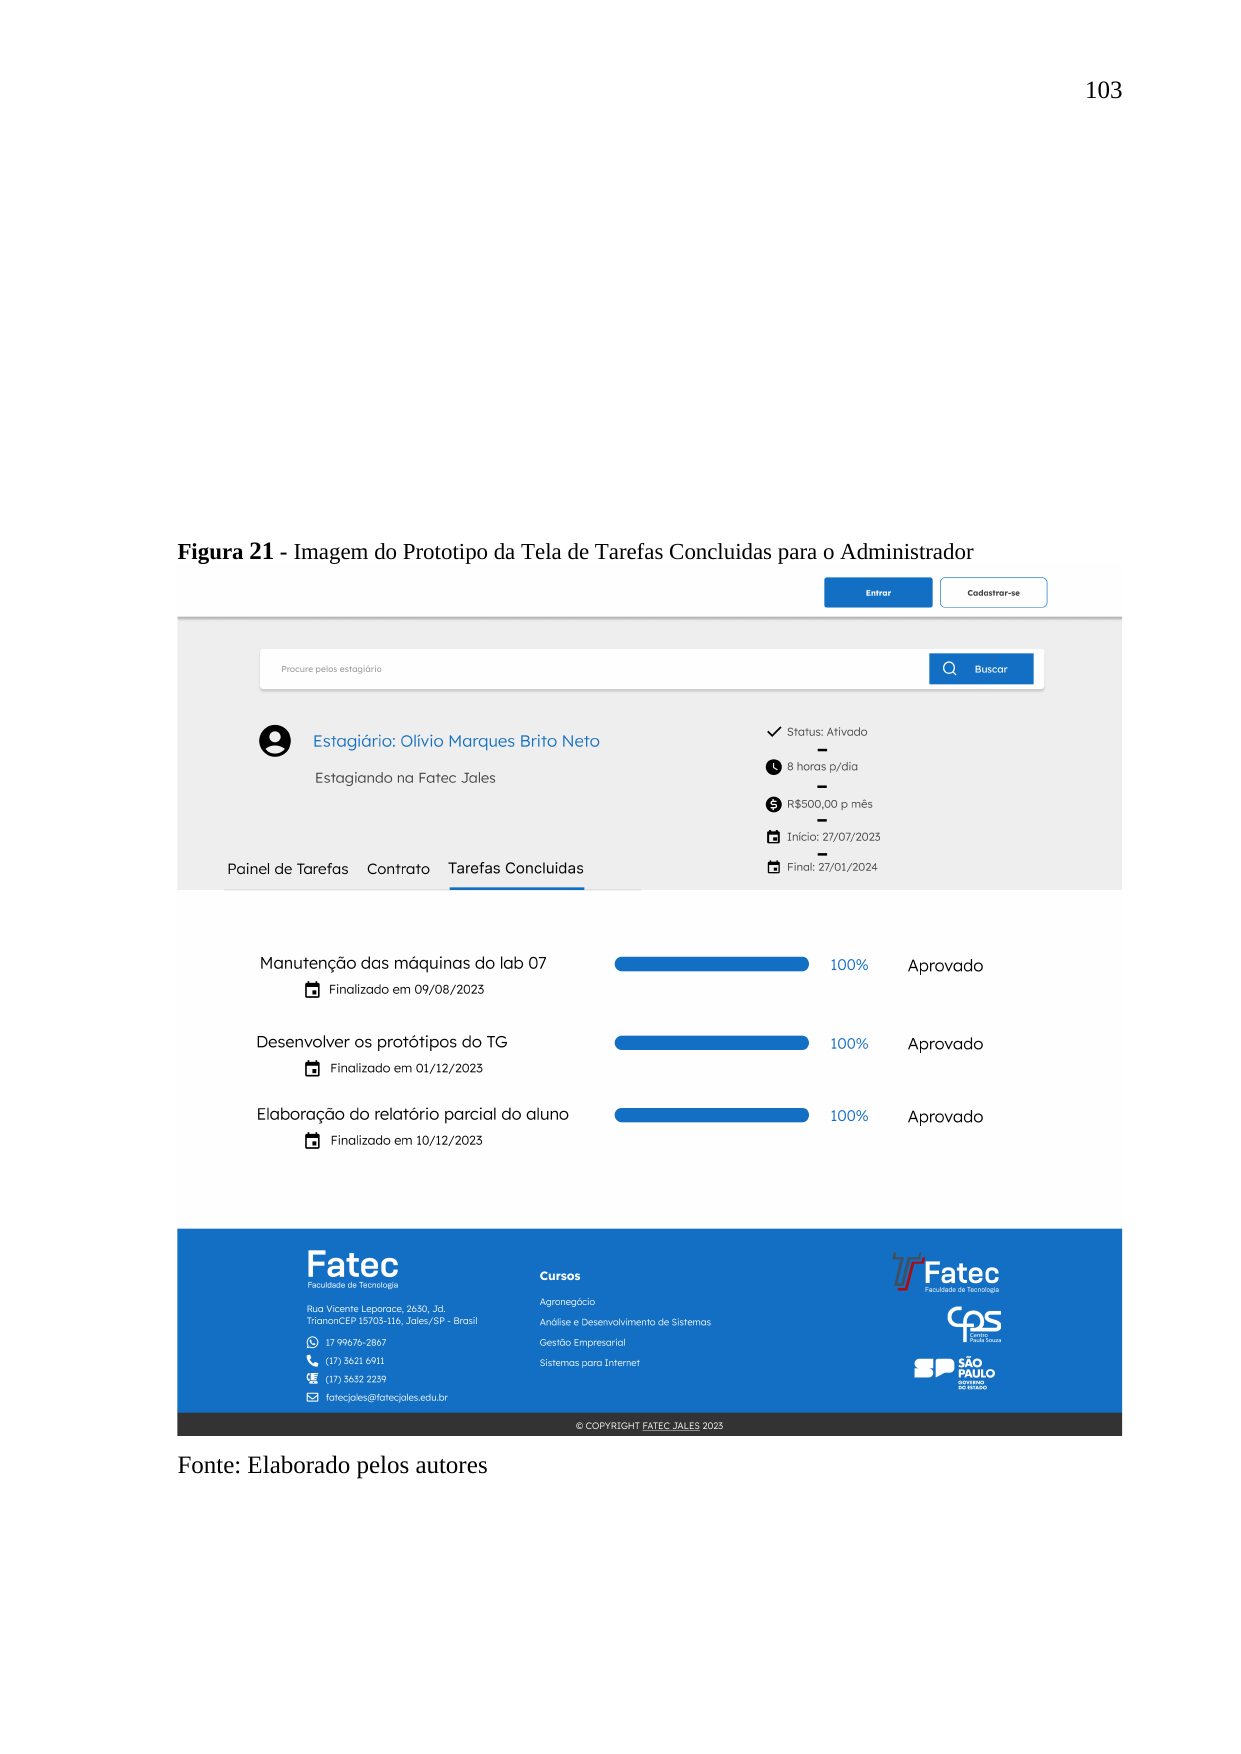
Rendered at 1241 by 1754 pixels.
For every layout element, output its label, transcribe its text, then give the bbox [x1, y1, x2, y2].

text Figura 21 - Imagem do Prototipo da Tela de Tarefas Concluidas para o Administrador [177, 536, 1122, 564]
picture [177, 564, 1123, 1436]
text Fonte: Elaborado pelos autores [177, 1450, 1122, 1479]
